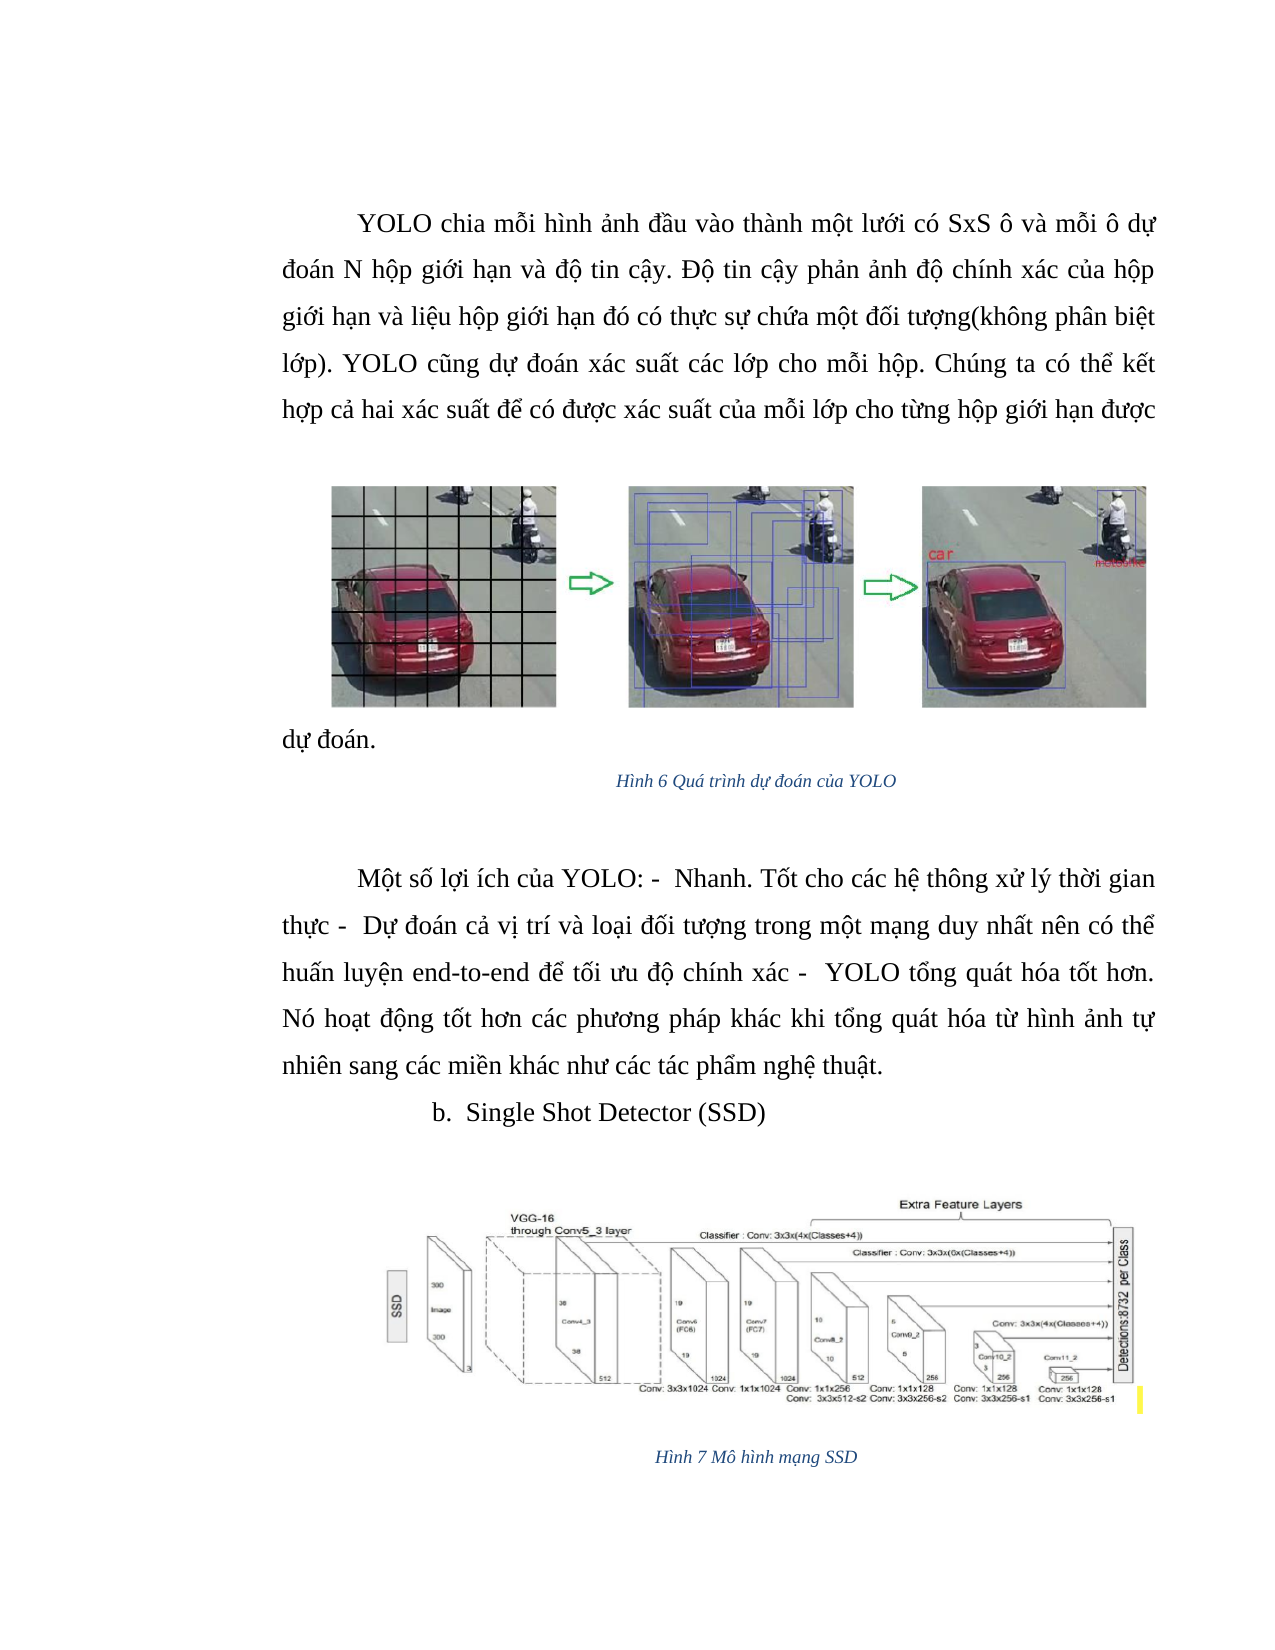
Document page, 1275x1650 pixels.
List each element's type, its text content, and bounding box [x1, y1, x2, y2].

picture [350, 1181, 1157, 1423]
picture [319, 453, 1162, 723]
text Hình 6 Quá trình dự đoán của YOLO [282, 770, 1157, 791]
subtitle b. Single Shot Detector (SSD) [329, 1096, 1157, 1127]
text Một số lợi ích của YOLO: - Nhanh. Tốt cho các hệ thông xử lý thời gian thực - Dự đoán cả vị trí và loại đối tượng trong một mạng duy nhất nên có thể huấn luyện end-to-end để tối ưu độ chính xác - YOLO tổng quát hóa tốt hơn. Nó hoạt động tốt hơn các phương pháp khác khi tổng quát hóa từ hình ảnh tự nhiên sang các miền khác như các tác phẩm nghệ thuật. [282, 862, 1157, 1080]
